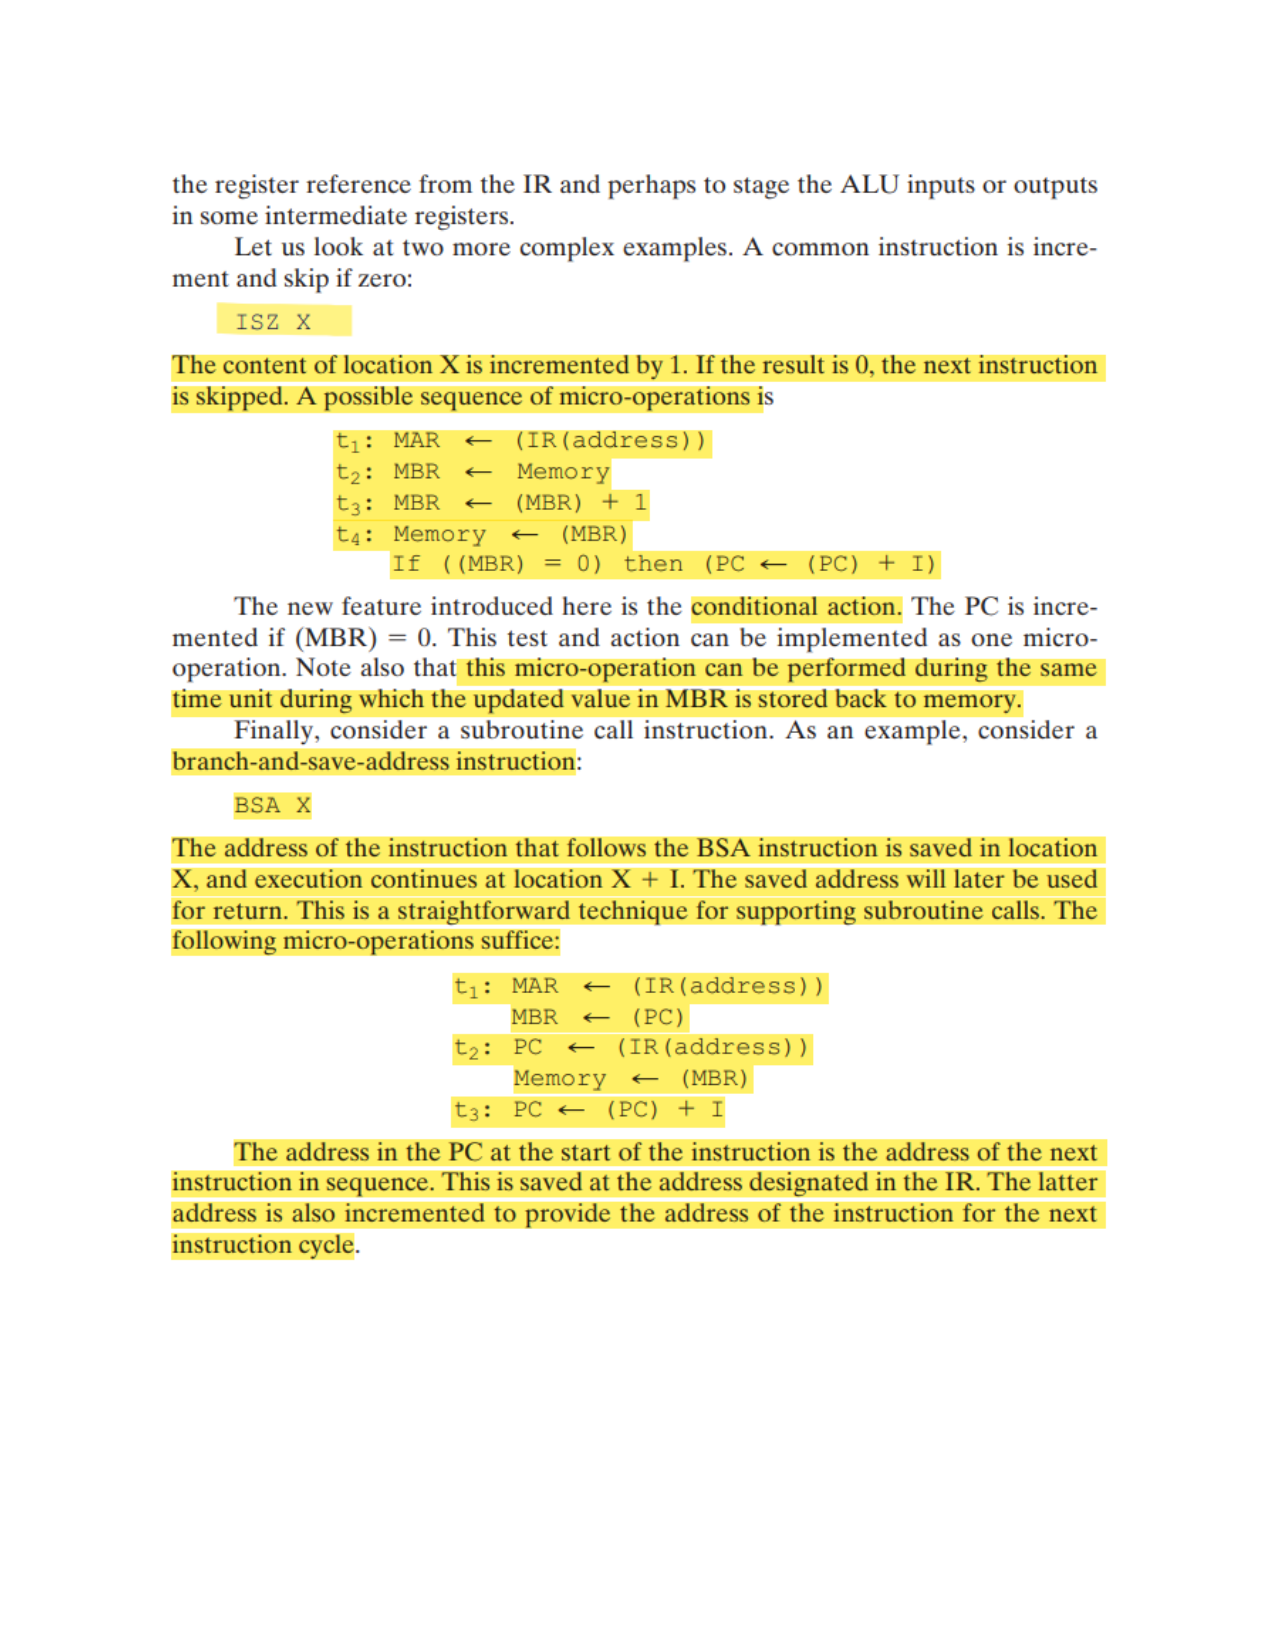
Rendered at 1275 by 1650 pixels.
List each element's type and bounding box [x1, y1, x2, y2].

picture [150, 150, 1125, 1263]
